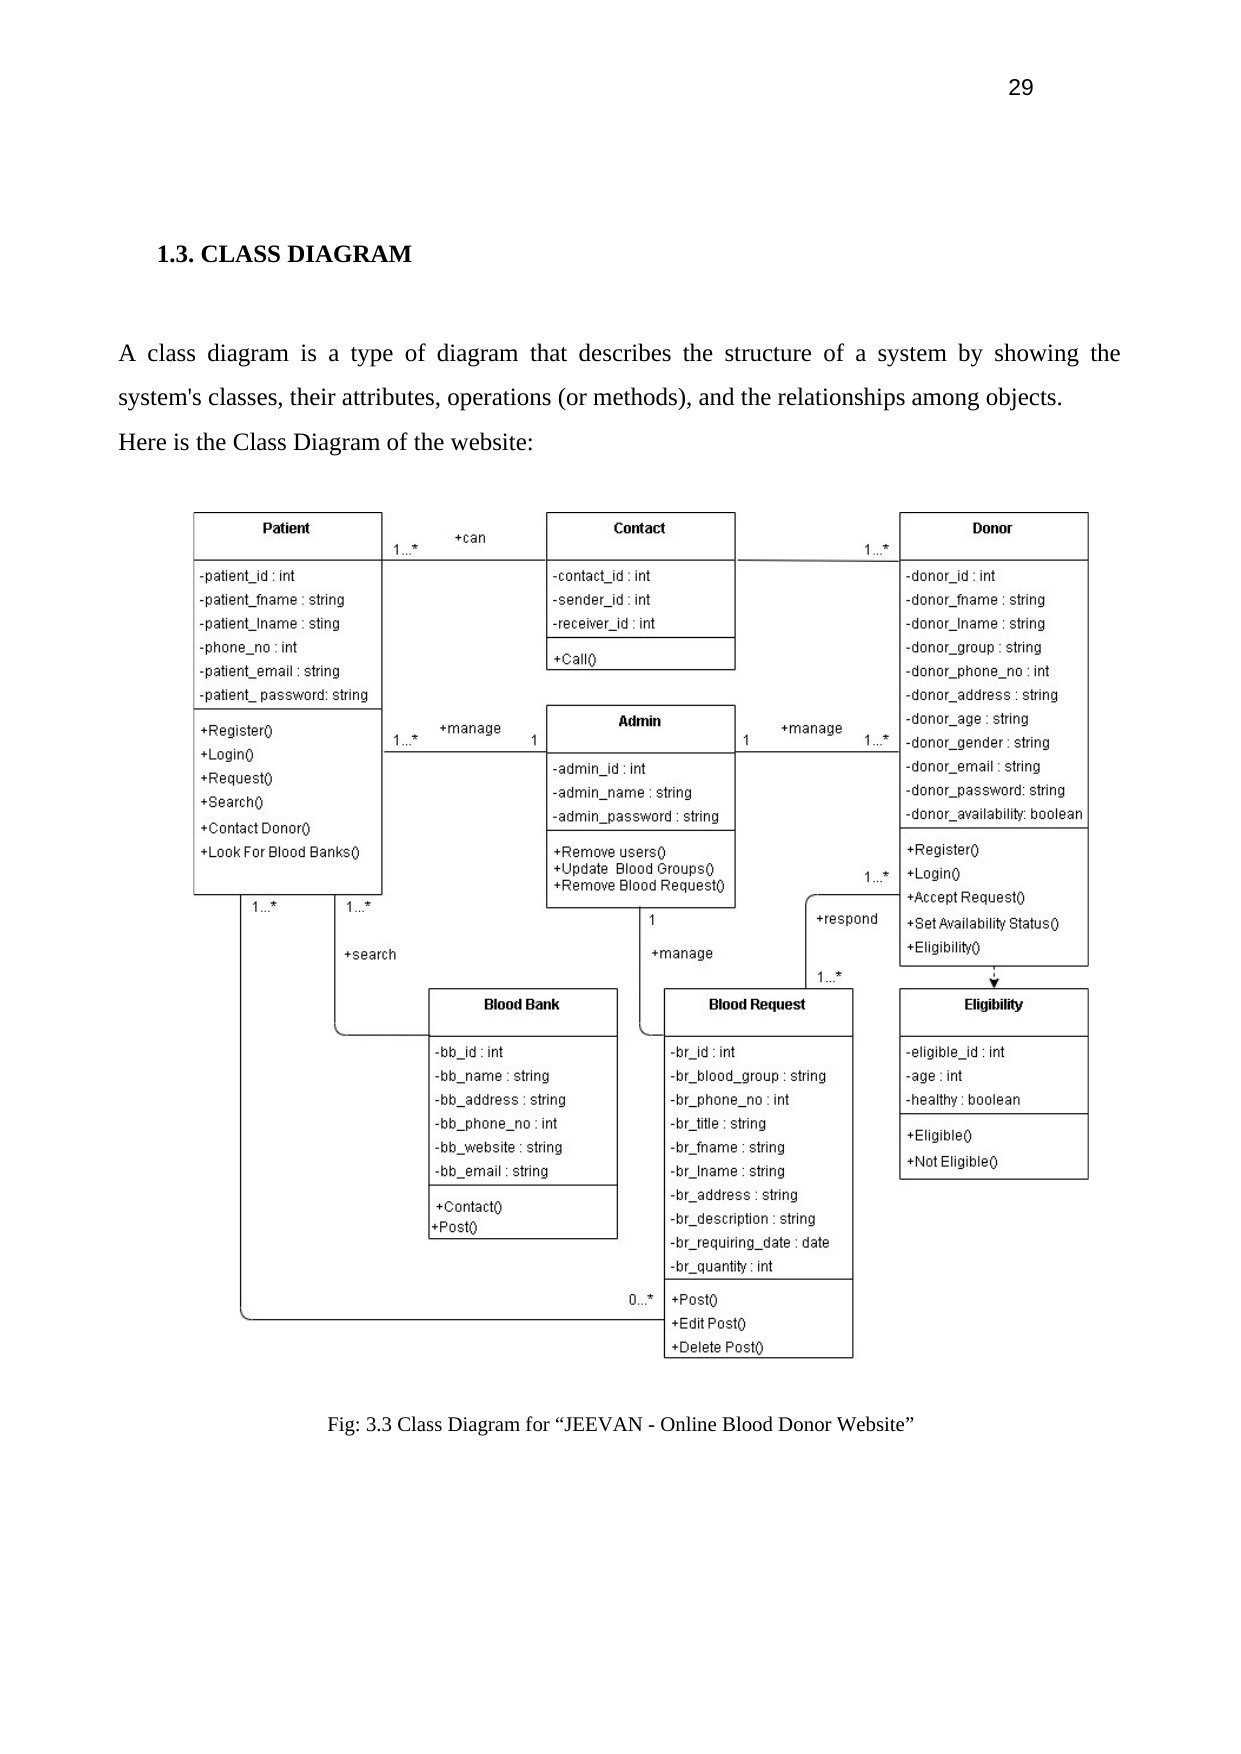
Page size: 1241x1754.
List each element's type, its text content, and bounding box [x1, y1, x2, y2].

text Fig: 3.3 Class Diagram for “JEEVAN - Online Blood Donor Website” [118, 1412, 1122, 1436]
list CLASS DIAGRAM [157, 239, 1122, 268]
text A class diagram is a type of diagram that describes the structure of a system by showing the system's classes, their attributes, operations (or methods), and the relationships among objects. [118, 338, 1122, 410]
text Here is the Class Diagram of the website: [118, 427, 935, 456]
picture [193, 512, 1089, 1362]
